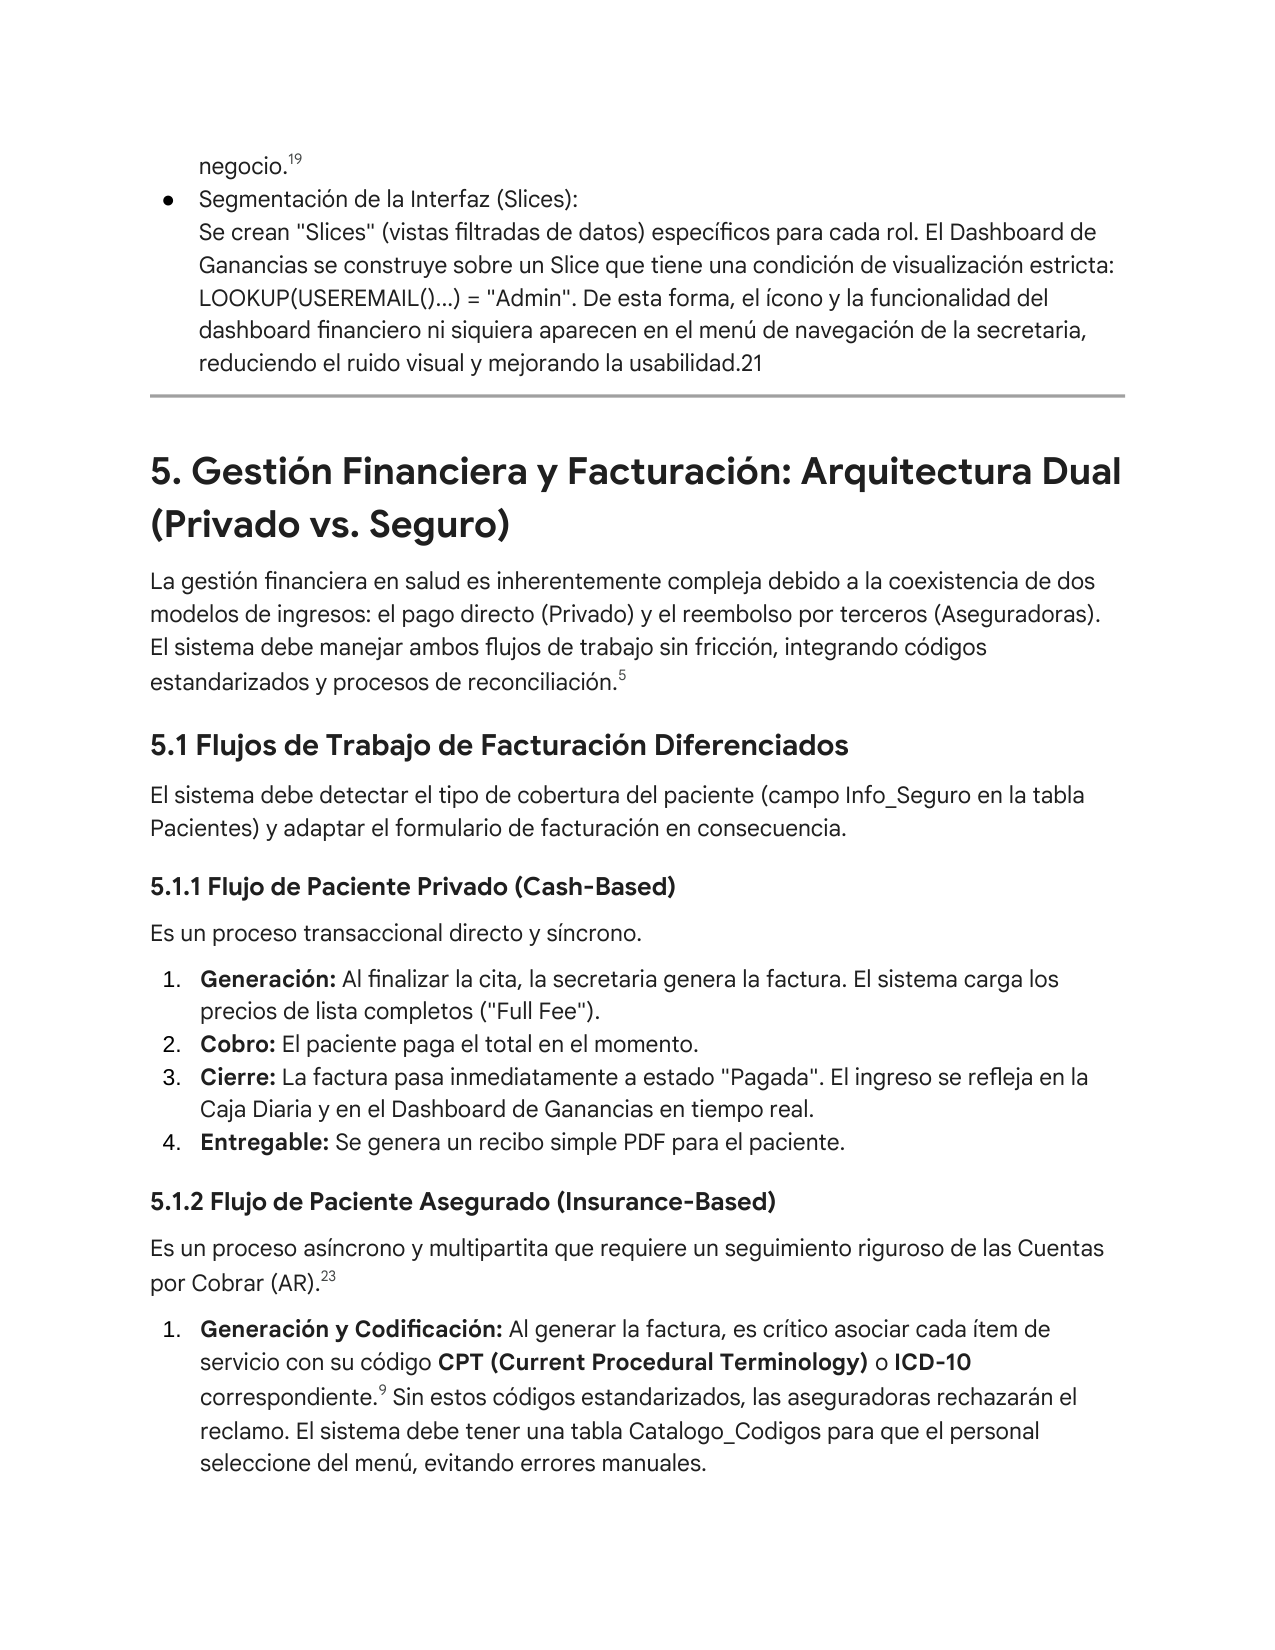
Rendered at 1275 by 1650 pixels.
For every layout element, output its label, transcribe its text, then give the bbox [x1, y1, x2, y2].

subtitle 5.1.1 Flujo de Paciente Privado (Cash-Based) [150, 871, 1125, 903]
subtitle 5.1 Flujos de Trabajo de Facturación Diferenciados [150, 727, 1125, 763]
list Entregable: Se genera un recibo simple PDF para el paciente. [162, 1128, 1125, 1157]
text Es un proceso transaccional directo y síncrono. [150, 920, 1125, 948]
text El sistema debe detectar el tipo de cobertura del paciente (campo Info_Seguro en la tabla Pacientes) y adaptar el formulario de facturación en consecuencia. [150, 781, 1125, 842]
list Generación y Codificación: Al generar la factura, es crítico asociar cada ítem de servicio con su código CPT (Current Procedural Terminology) o ICD-10 correspondiente.9 Sin estos códigos estandarizados, las aseguradoras rechazarán el reclamo. El sistema debe tener una tabla Catalogo_Codigos para que el personal seleccione del menú, evitando errores manuales. [162, 1316, 1125, 1478]
list Cierre: La factura pasa inmediatamente a estado "Pagada". El ingreso se refleja en la Caja Diaria y en el Dashboard de Ganancias en tiempo real. [162, 1063, 1125, 1124]
list Segmentación de la Interfaz (Slices): Se crean "Slices" (vistas filtradas de datos) específicos para cada rol. El Dashboard de Ganancias se construye sobre un Slice que tiene una condición de visualización estricta: LOOKUP(USEREMAIL()...) = "Admin". De esta forma, el ícono y la funcionalidad del dashboard financiero ni siquiera aparecen en el menú de navegación de la secretaria, reduciendo el ruido visual y mejorando la usabilidad.21 [161, 186, 1125, 378]
list Generación: Al finalizar la cita, la secretaria genera la factura. El sistema carga los precios de lista completos ("Full Fee"). [162, 965, 1125, 1026]
text Es un proceso asíncrono y multipartita que requiere un seguimiento riguroso de las Cuentas por Cobrar (AR).23 [150, 1234, 1125, 1299]
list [161, 150, 1125, 181]
list Cobro: El paciente paga el total en el momento. [162, 1030, 1125, 1059]
subtitle 5.1.2 Flujo de Paciente Asegurado (Insurance-Based) [150, 1186, 1125, 1217]
subtitle 5. Gestión Financiera y Facturación: Arquitectura Dual (Privado vs. Seguro) [150, 398, 1125, 548]
text La gestión financiera en salud es inherentemente compleja debido a la coexistencia de dos modelos de ingresos: el pago directo (Privado) y el reembolso por terceros (Aseguradoras). El sistema debe manejar ambos flujos de trabajo sin fricción, integrando códigos estandarizados y procesos de reconciliación.5 [150, 568, 1125, 697]
